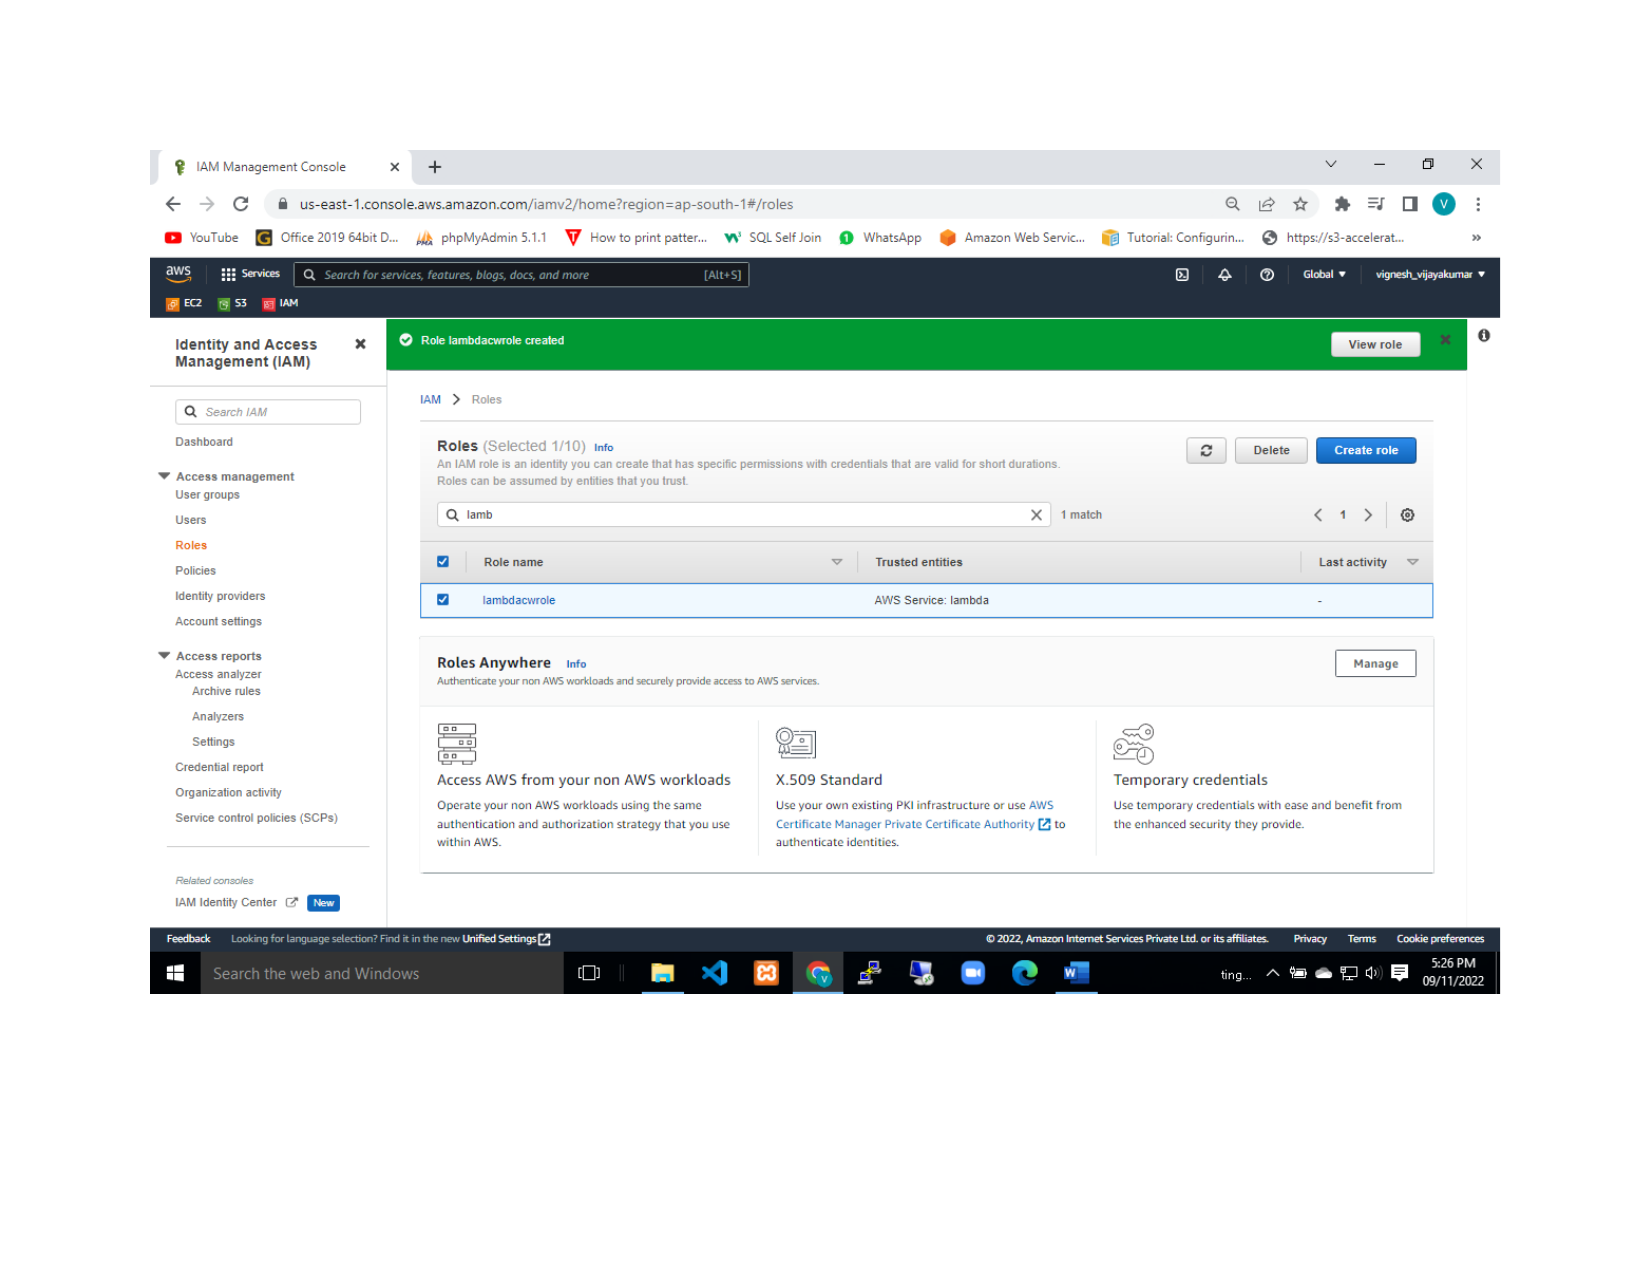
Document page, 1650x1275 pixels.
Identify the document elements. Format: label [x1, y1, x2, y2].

picture [150, 150, 1500, 994]
